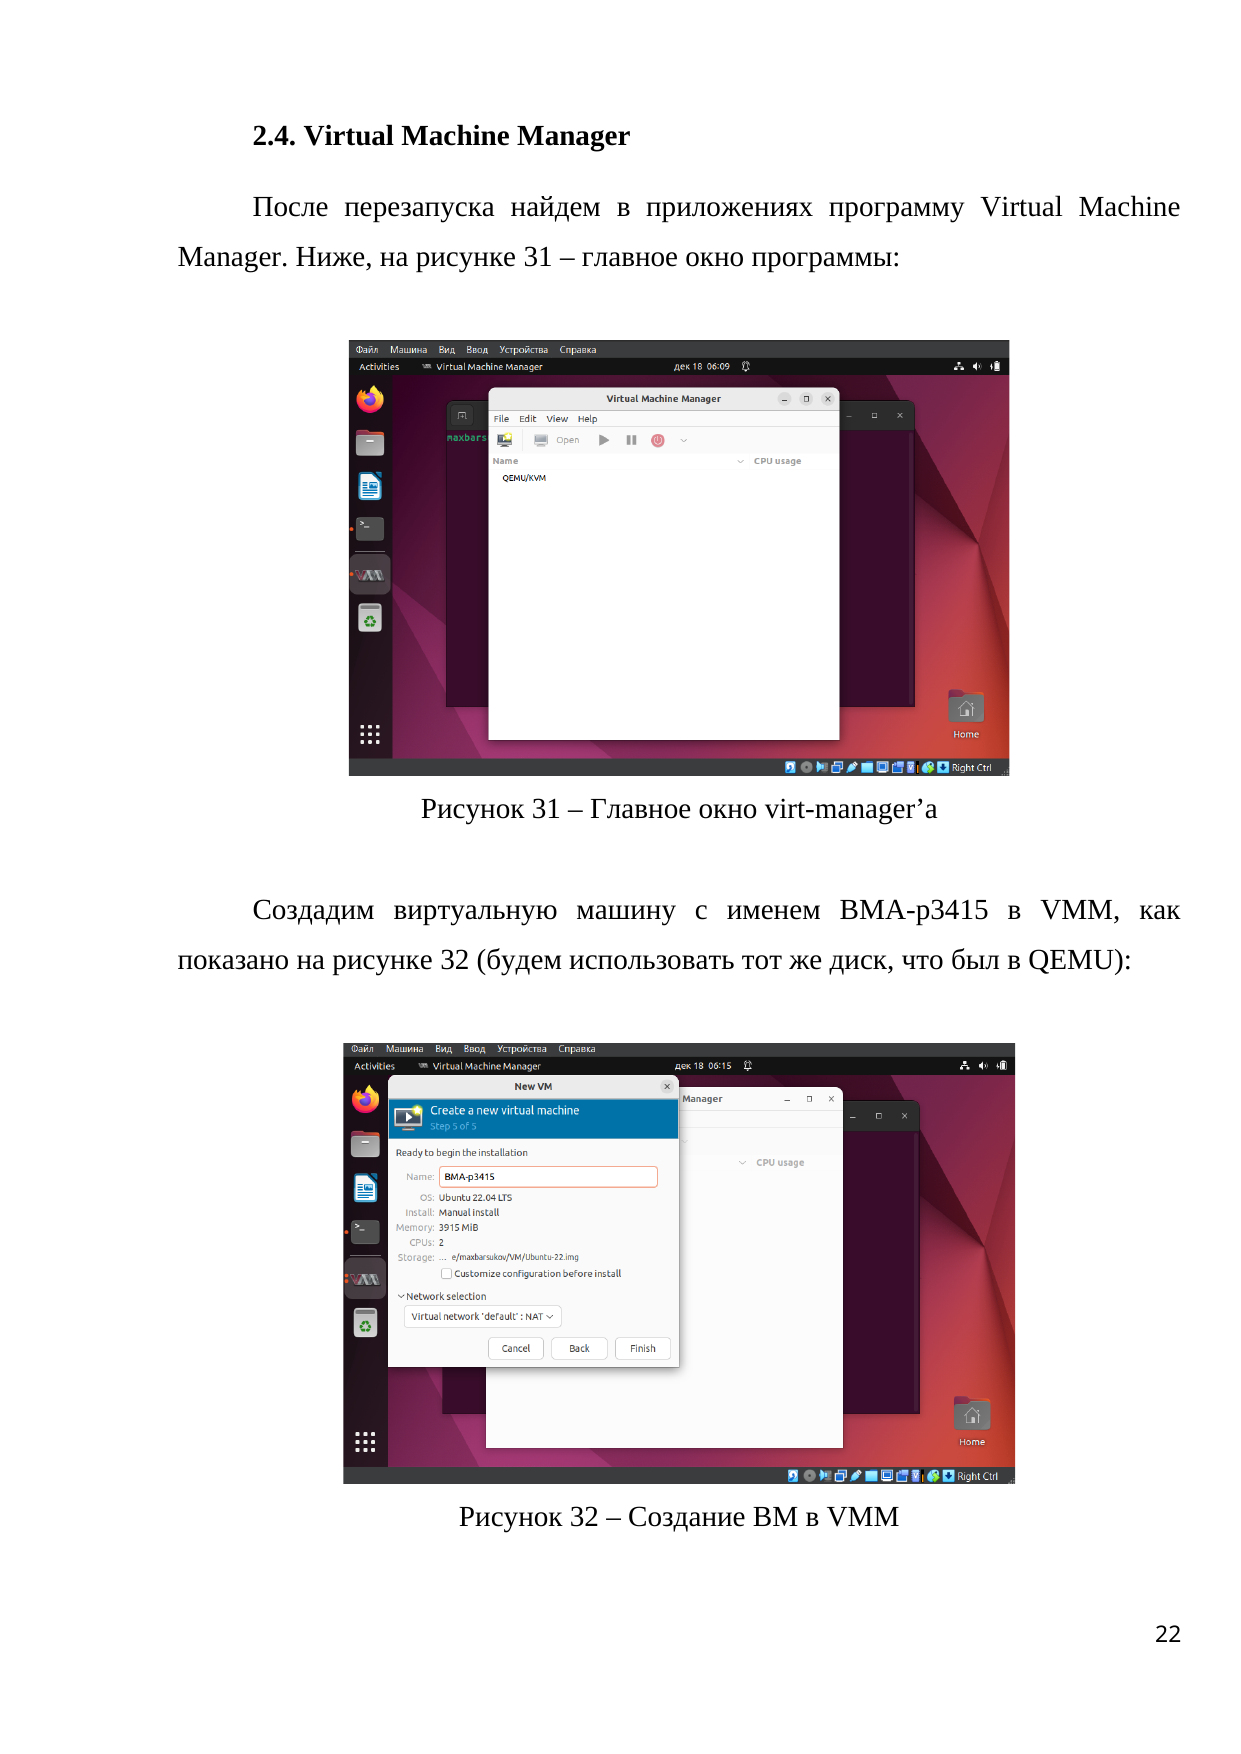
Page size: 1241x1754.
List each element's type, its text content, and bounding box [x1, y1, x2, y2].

picture [348, 340, 1010, 776]
text Рисунок 32 – Создание ВМ в VMM [177, 1499, 1181, 1533]
text Создадим виртуальную машину с именем BMA-p3415 в VMM, как показано на рисунке 32 (будем использовать тот же диск, что был в QEMU): [177, 892, 1181, 976]
picture [343, 1043, 1015, 1484]
text Рисунок 31 – Главное окно virt-manager’а [177, 791, 1181, 825]
text После перезапуска найдем в приложениях программу Virtual Machine Manager. Ниже, на рисунке 31 – главное окно программы: [177, 189, 1181, 273]
subtitle 2.4. Virtual Machine Manager [177, 118, 1181, 152]
